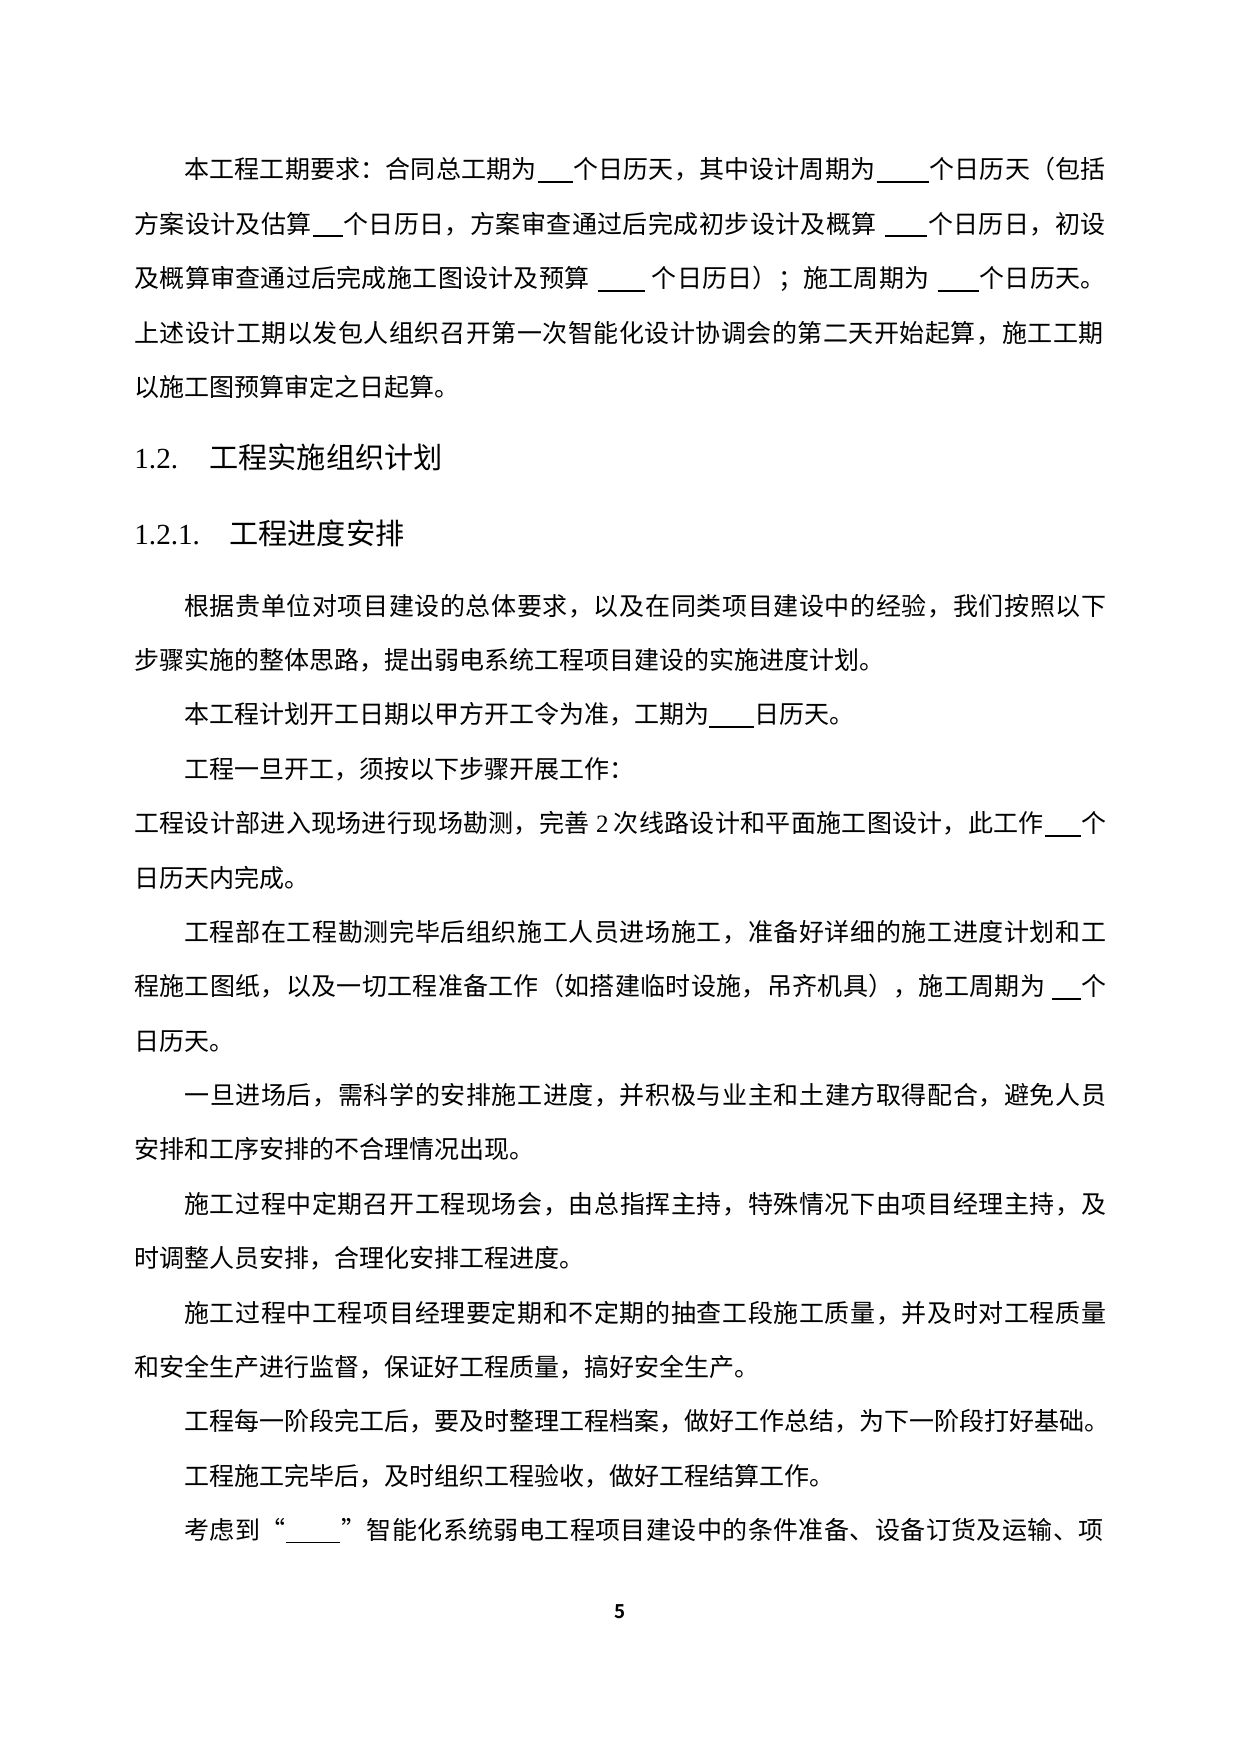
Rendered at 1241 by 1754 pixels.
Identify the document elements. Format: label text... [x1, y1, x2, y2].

text 工程施工完毕后，及时组织工程验收，做好工程结算工作。 [134, 1456, 1106, 1492]
text 工程部在工程勘测完毕后组织施工人员进场施工，准备好详细的施工进度计划和工程施工图纸，以及一切工程准备工作（如搭建临时设施，吊齐机具），施工周期为 个日历天。 [134, 912, 1106, 1057]
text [134, 1511, 1106, 1547]
text 根据贵单位对项目建设的总体要求，以及在同类项目建设中的经验，我们按照以下步骤实施的整体思路，提出弱电系统工程项目建设的实施进度计划。 [134, 586, 1106, 677]
text 本工程计划开工日期以甲方开工令为准，工期为 日历天。 [134, 695, 1106, 731]
text 一旦进场后，需科学的安排施工进度，并积极与业主和土建方取得配合，避免人员安排和工序安排的不合理情况出现。 [134, 1076, 1106, 1166]
text 工程设计部进入现场进行现场勘测，完善2次线路设计和平面施工图设计，此工作 个日历天内完成。 [134, 804, 1106, 894]
text 本工程工期要求：合同总工期为 个日历天，其中设计周期为 个日历天（包括方案设计及估算 个日历日，方案审查通过后完成初步设计及概算 个日历日，初设及概算审查通过后完成施工图设计及预算 个日历日）；施工周期为 个日历天。上述设计工期以发包人组织召开第一次智能化设计协调会的第二天开始起算，施工工期以施工图预算审定之日起算。 [134, 150, 1106, 404]
text 工程一旦开工，须按以下步骤开展工作： [134, 749, 1106, 786]
text 工程每一阶段完工后，要及时整理工程档案，做好工作总结，为下一阶段打好基础。 [134, 1402, 1106, 1438]
subtitle 工程实施组织计划 [134, 434, 1106, 477]
text 施工过程中定期召开工程现场会，由总指挥主持，特殊情况下由项目经理主持，及时调整人员安排，合理化安排工程进度。 [134, 1184, 1106, 1275]
text 施工过程中工程项目经理要定期和不定期的抽查工段施工质量，并及时对工程质量和安全生产进行监督，保证好工程质量，搞好安全生产。 [134, 1293, 1106, 1384]
subtitle 工程进度安排 [134, 510, 1106, 553]
